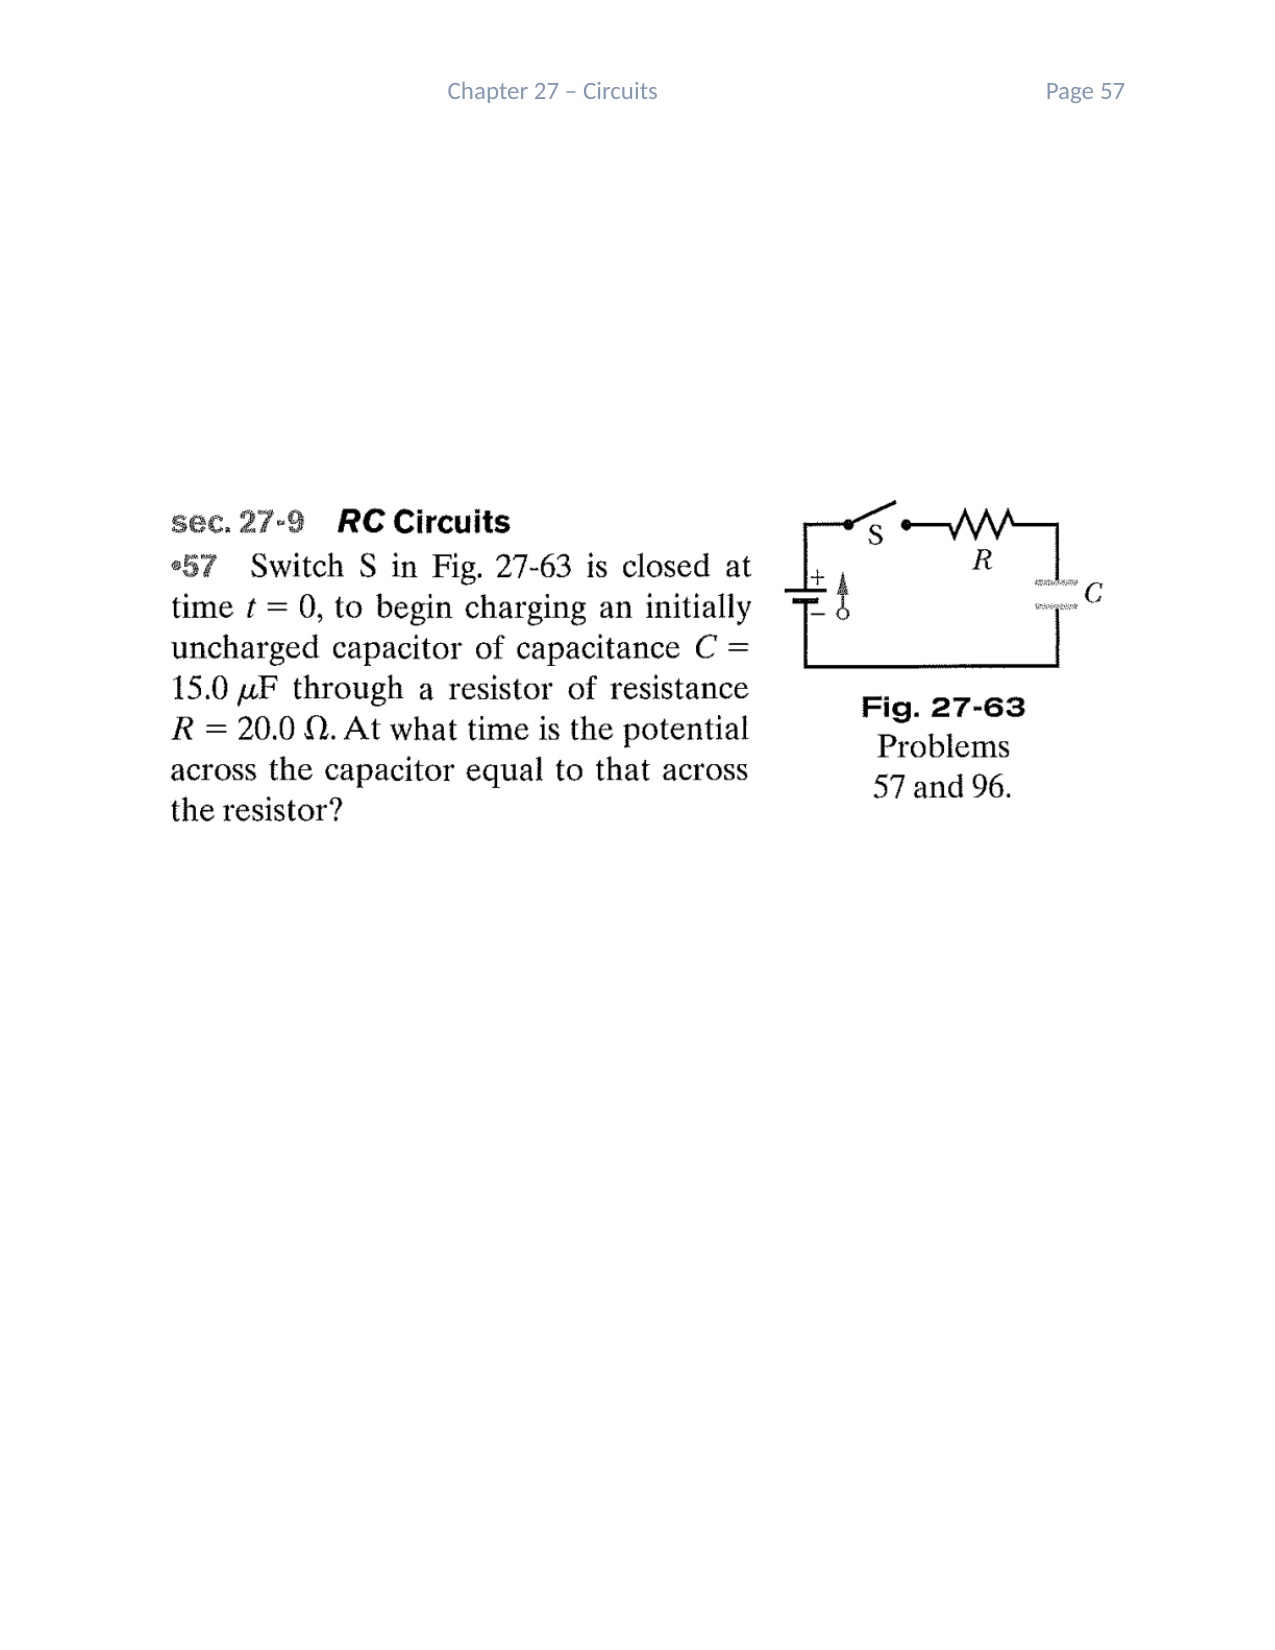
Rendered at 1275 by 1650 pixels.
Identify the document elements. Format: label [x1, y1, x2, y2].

picture [150, 478, 1114, 832]
